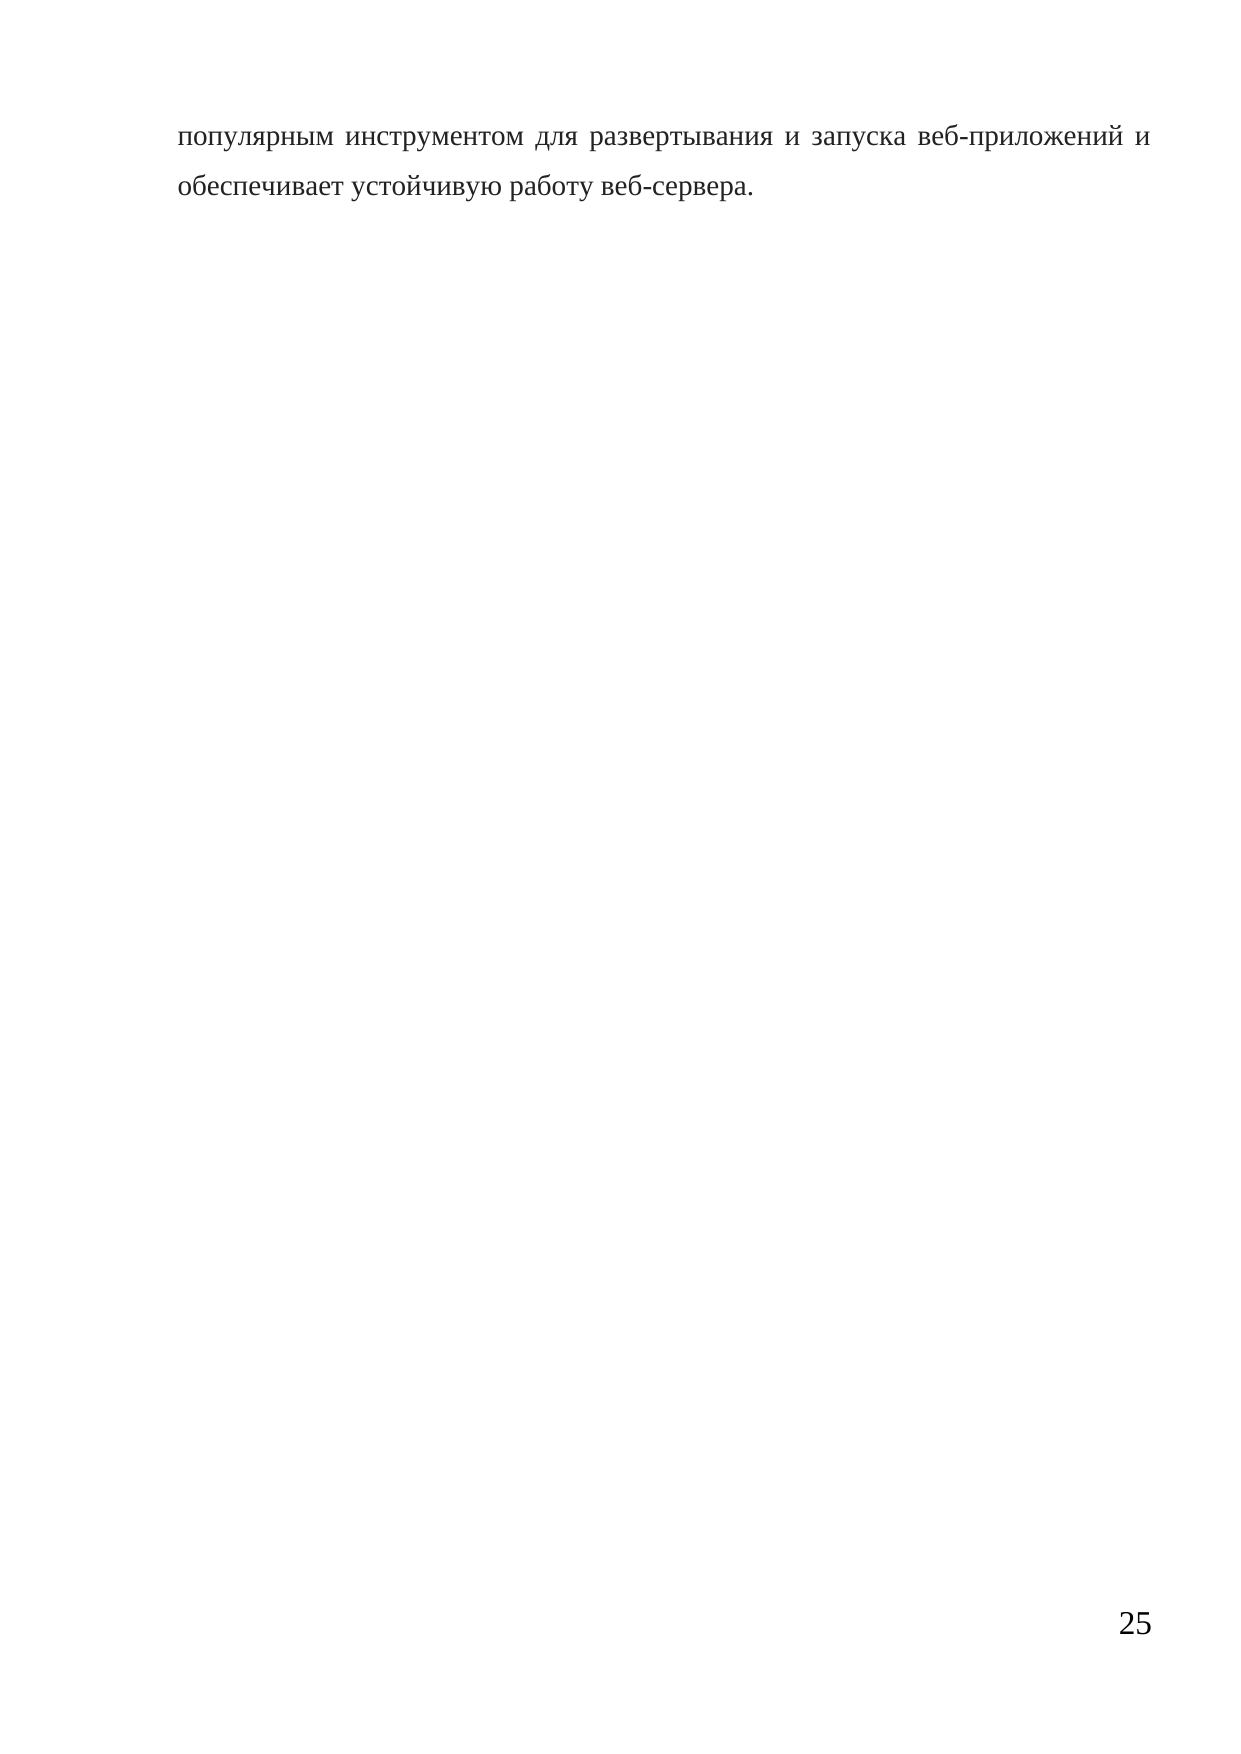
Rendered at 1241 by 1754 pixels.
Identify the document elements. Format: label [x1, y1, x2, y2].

list [177, 152, 1152, 202]
